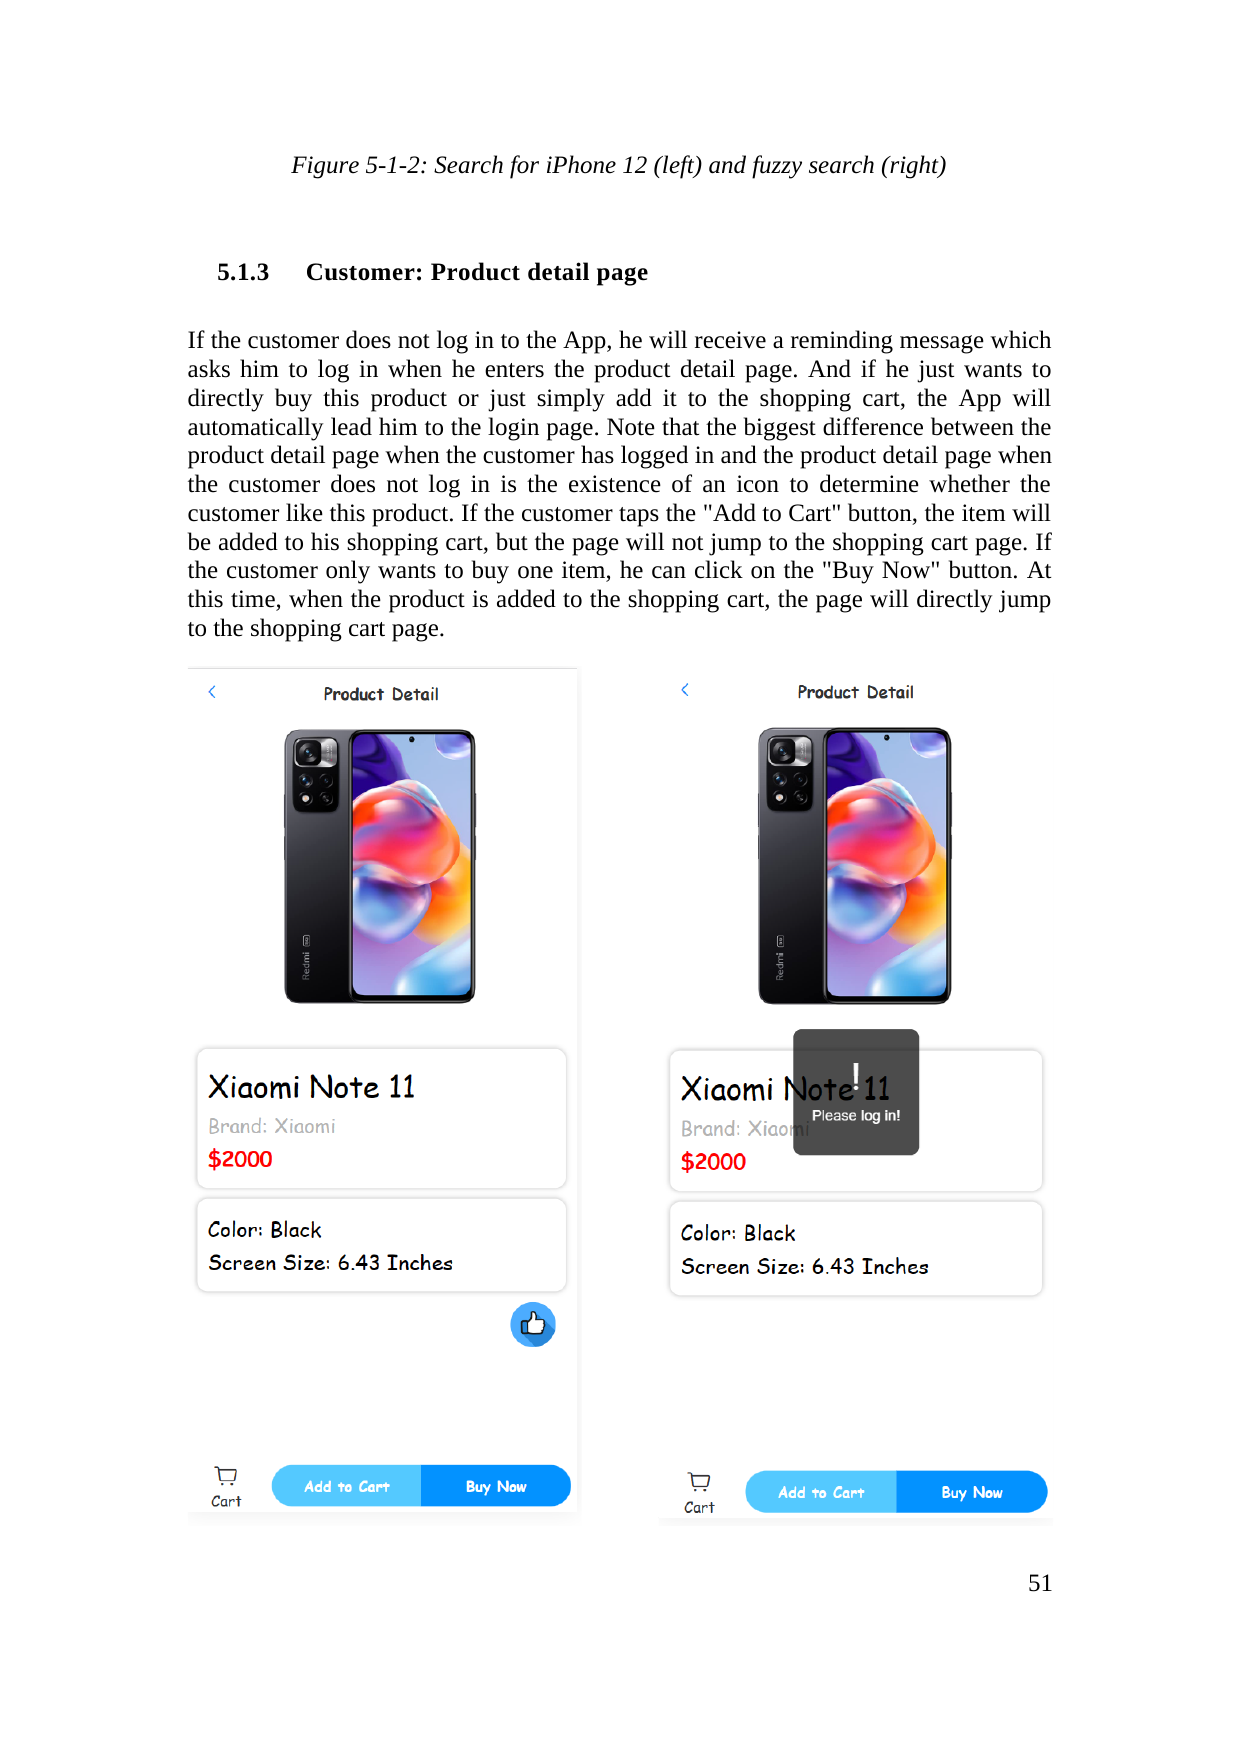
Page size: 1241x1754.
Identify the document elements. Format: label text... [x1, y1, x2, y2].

picture [187, 666, 582, 1526]
subtitle Customer: Product detail page [217, 257, 1053, 286]
picture [658, 667, 1054, 1526]
text If the customer does not log in to the App, he will receive a reminding message which asks him to log in when he enters the product detail page. And if he just wants to directly buy this product or just simply add it to the shopping cart, the App will automatically lead him to the login page. Note that the biggest difference between the product detail page when the customer has logged in and the product detail page when the customer does not log in is the existence of an icon to determine whether the customer like this product. If the customer taps the "Add to Cart" button, the item will be added to his shopping cart, but the page will not jump to the shopping cart page. If the customer only wants to buy one item, he can click on the "Buy Now" button. At this time, when the product is added to the shopping cart, the page will directly jump to the shopping cart page. [187, 326, 1053, 642]
text Figure 5-1-2: Search for iPhone 12 (left) and fuzzy search (right) [187, 150, 1053, 179]
